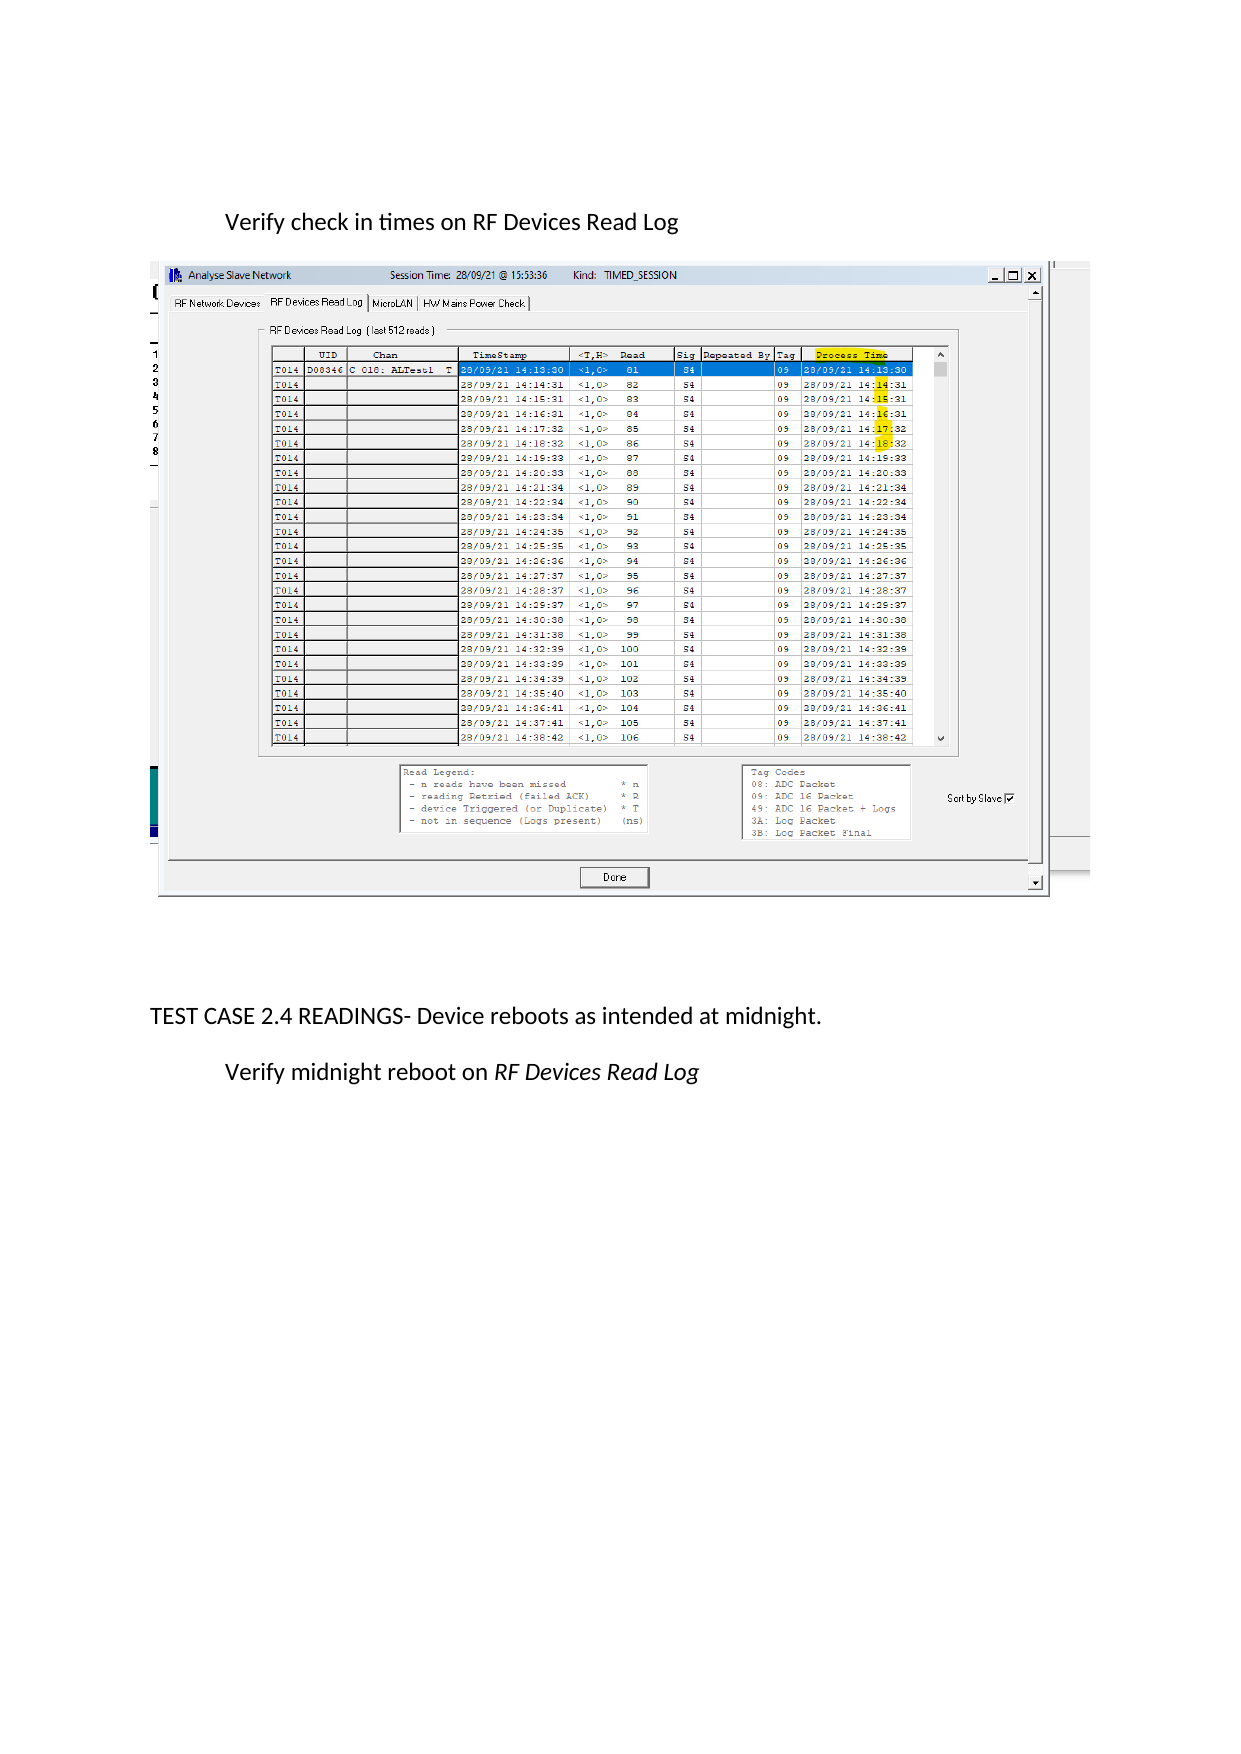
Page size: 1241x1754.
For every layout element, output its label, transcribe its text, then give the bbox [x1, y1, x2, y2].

text TEST CASE 2.4 READINGS- Device reboots as intended at midnight. [150, 1000, 1090, 1031]
text Verify midnight reboot on RF Devices Read Log [150, 1056, 1090, 1087]
picture [150, 261, 1091, 920]
text Verify check in times on RF Devices Read Log [150, 206, 1090, 236]
